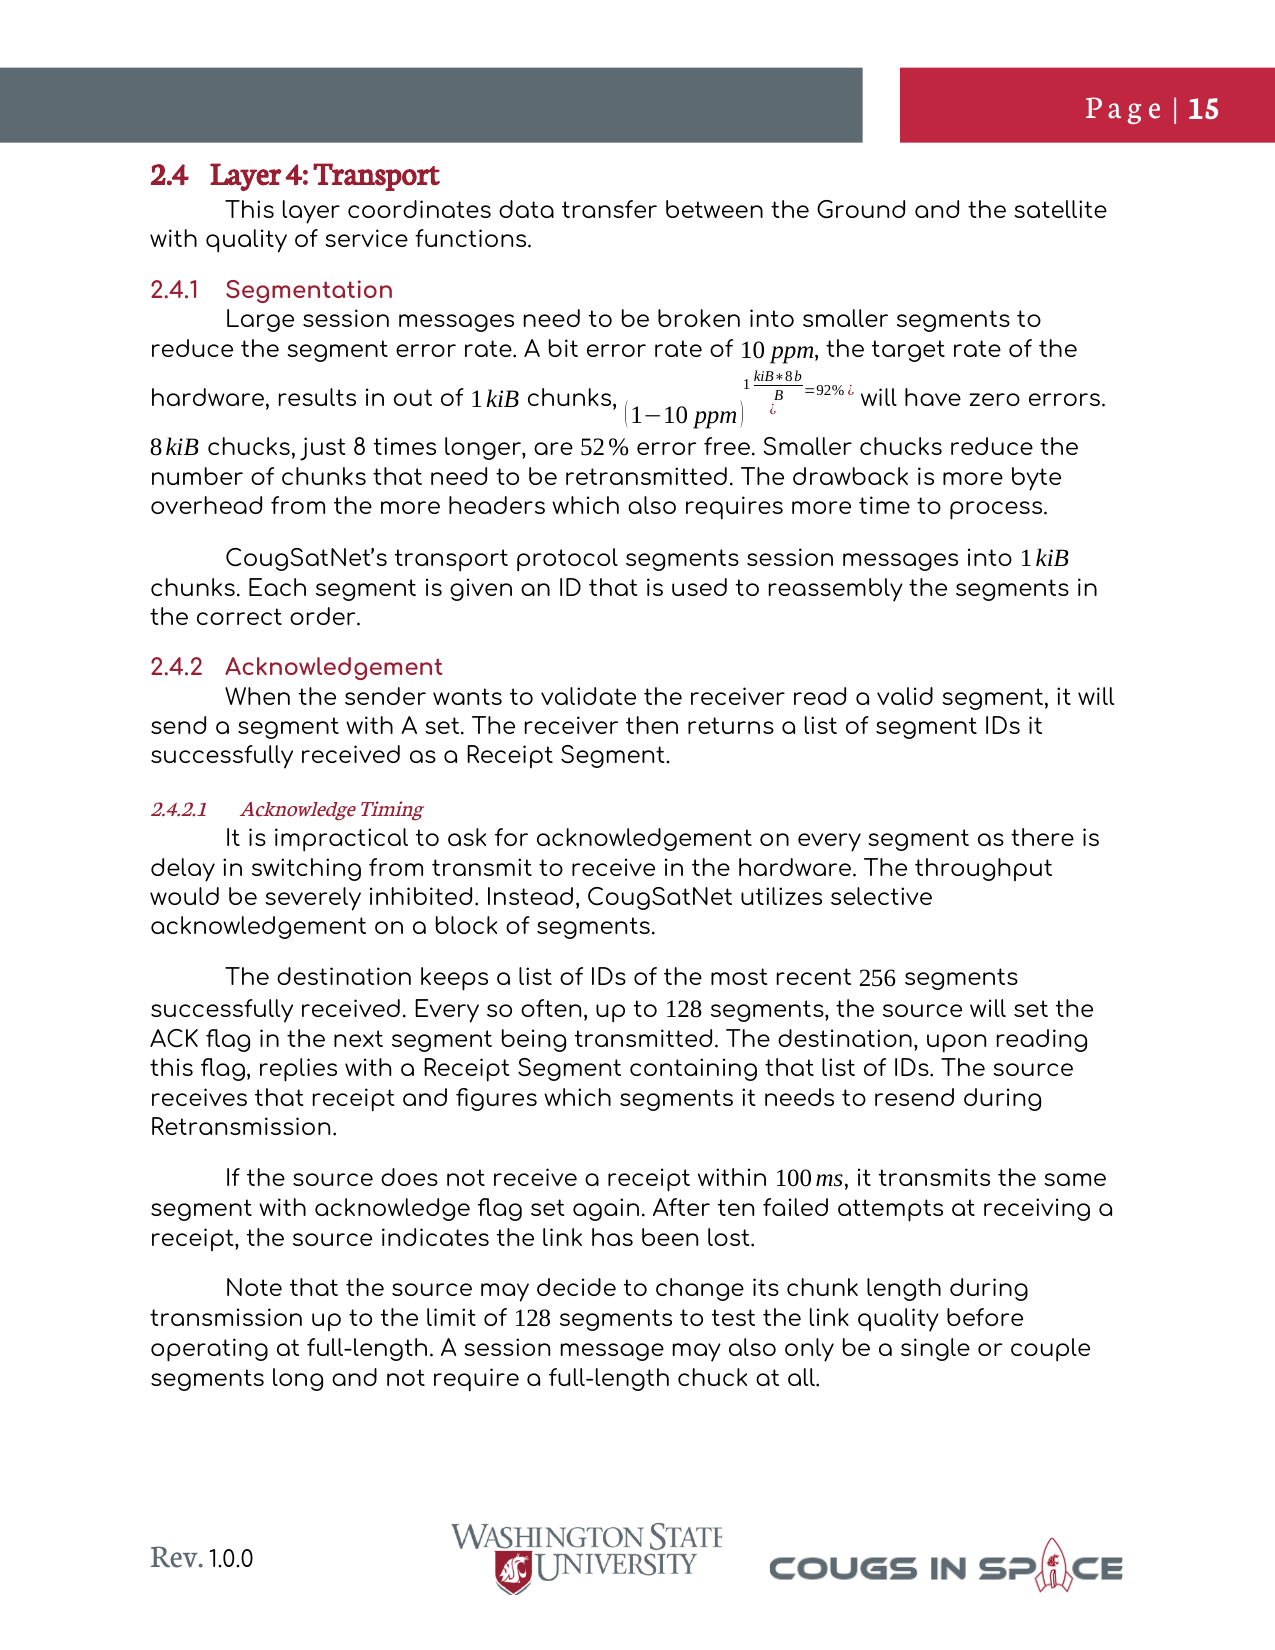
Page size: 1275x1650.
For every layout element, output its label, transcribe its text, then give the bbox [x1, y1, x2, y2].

subtitle Acknowledgement [150, 655, 1125, 681]
text It is impractical to ask for acknowledgement on every segment as there is delay in switching from transmit to receive in the hardware. The throughput would be severely inhibited. Instead, CougSatNet utilizes selective acknowledgement on a block of segments. [150, 827, 1125, 940]
text Large session messages need to be broken into smaller segments to reduce the segment error rate. A bit error rate of , the target rate of the hardware, results in out of chunks, will have zero errors. chucks, just 8 times longer, are error free. Smaller chucks reduce the number of chunks that need to be retransmitted. The drawback is more byte overhead from the more headers which also requires more time to process. [150, 307, 1125, 520]
text Note that the source may decide to change its chunk length during transmission up to the limit of segments to test the link quality before operating at full-length. A session message may also only be a single or couple segments long and not require a full-length chuck at all. [150, 1276, 1125, 1391]
subtitle Segmentation [150, 278, 1125, 303]
text The destination keeps a list of IDs of the most recent segments successfully received. Every so often, up to segments, the source will set the ACK flag in the next segment being transmitted. The destination, upon reading this flag, replies with a Receipt Segment containing that list of IDs. The source receives that receipt and figures which segments it needs to resend during Retransmission. [150, 964, 1125, 1141]
subtitle Layer 4: Transport [150, 150, 1125, 192]
text CougSatNet’s transport protocol segments session messages into chunks. Each segment is given an ID that is used to reassembly the segments in the correct order. [150, 545, 1125, 631]
text If the source does not receive a receipt within , it transmits the same segment with acknowledge flag set again. After ten failed attempts at receiving a receipt, the source indicates the link has been lost. [150, 1165, 1125, 1251]
picture [450, 1522, 723, 1595]
text This layer coordinates data transfer between the Ground and the satellite with quality of service functions. [150, 198, 1125, 253]
picture [769, 1537, 1123, 1594]
text When the sender wants to validate the receiver read a valid segment, it will send a segment with A set. The receiver then returns a list of segment IDs it successfully received as a Receipt Segment. [150, 685, 1125, 769]
subtitle Acknowledge Timing [150, 793, 1125, 822]
